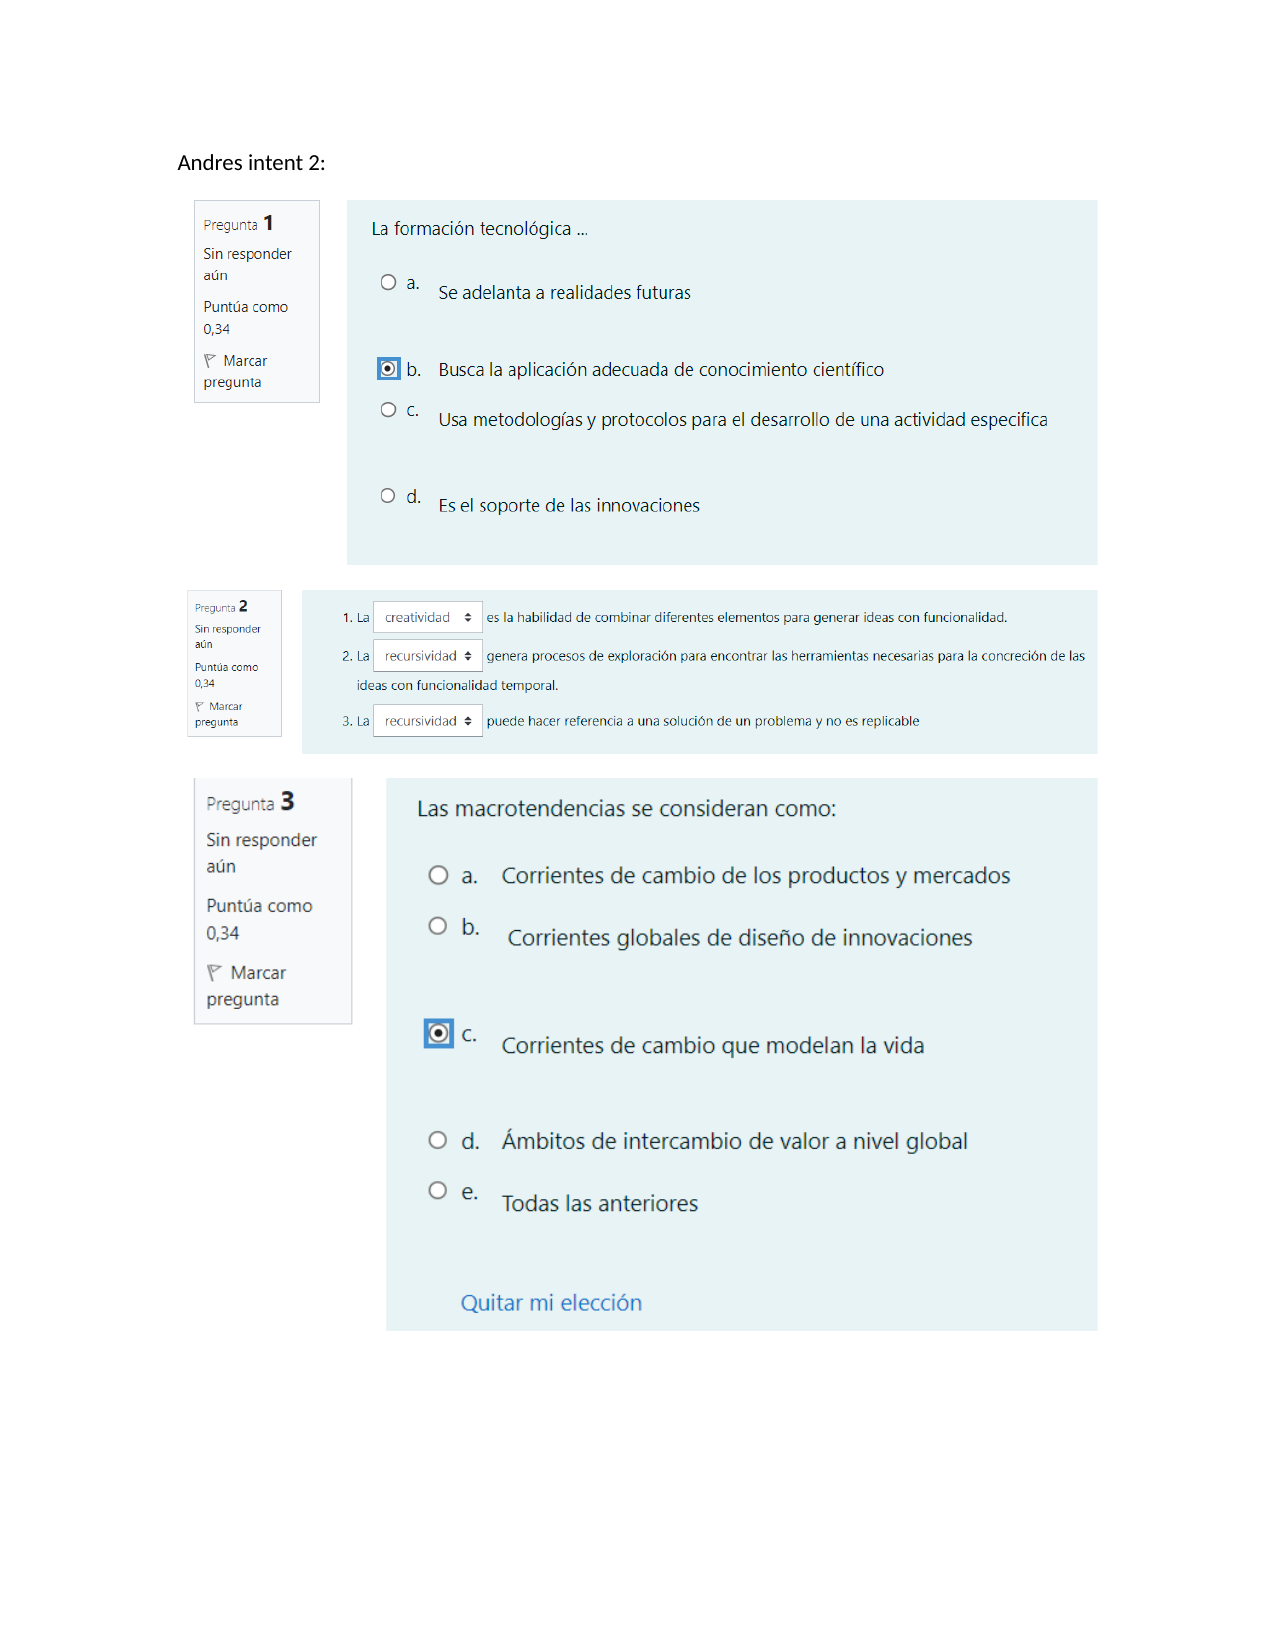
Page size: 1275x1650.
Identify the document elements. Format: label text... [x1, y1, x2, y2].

picture [177, 583, 1098, 754]
text Andres intent 2: [177, 148, 1098, 176]
picture [177, 778, 1098, 1331]
picture [177, 194, 1098, 565]
